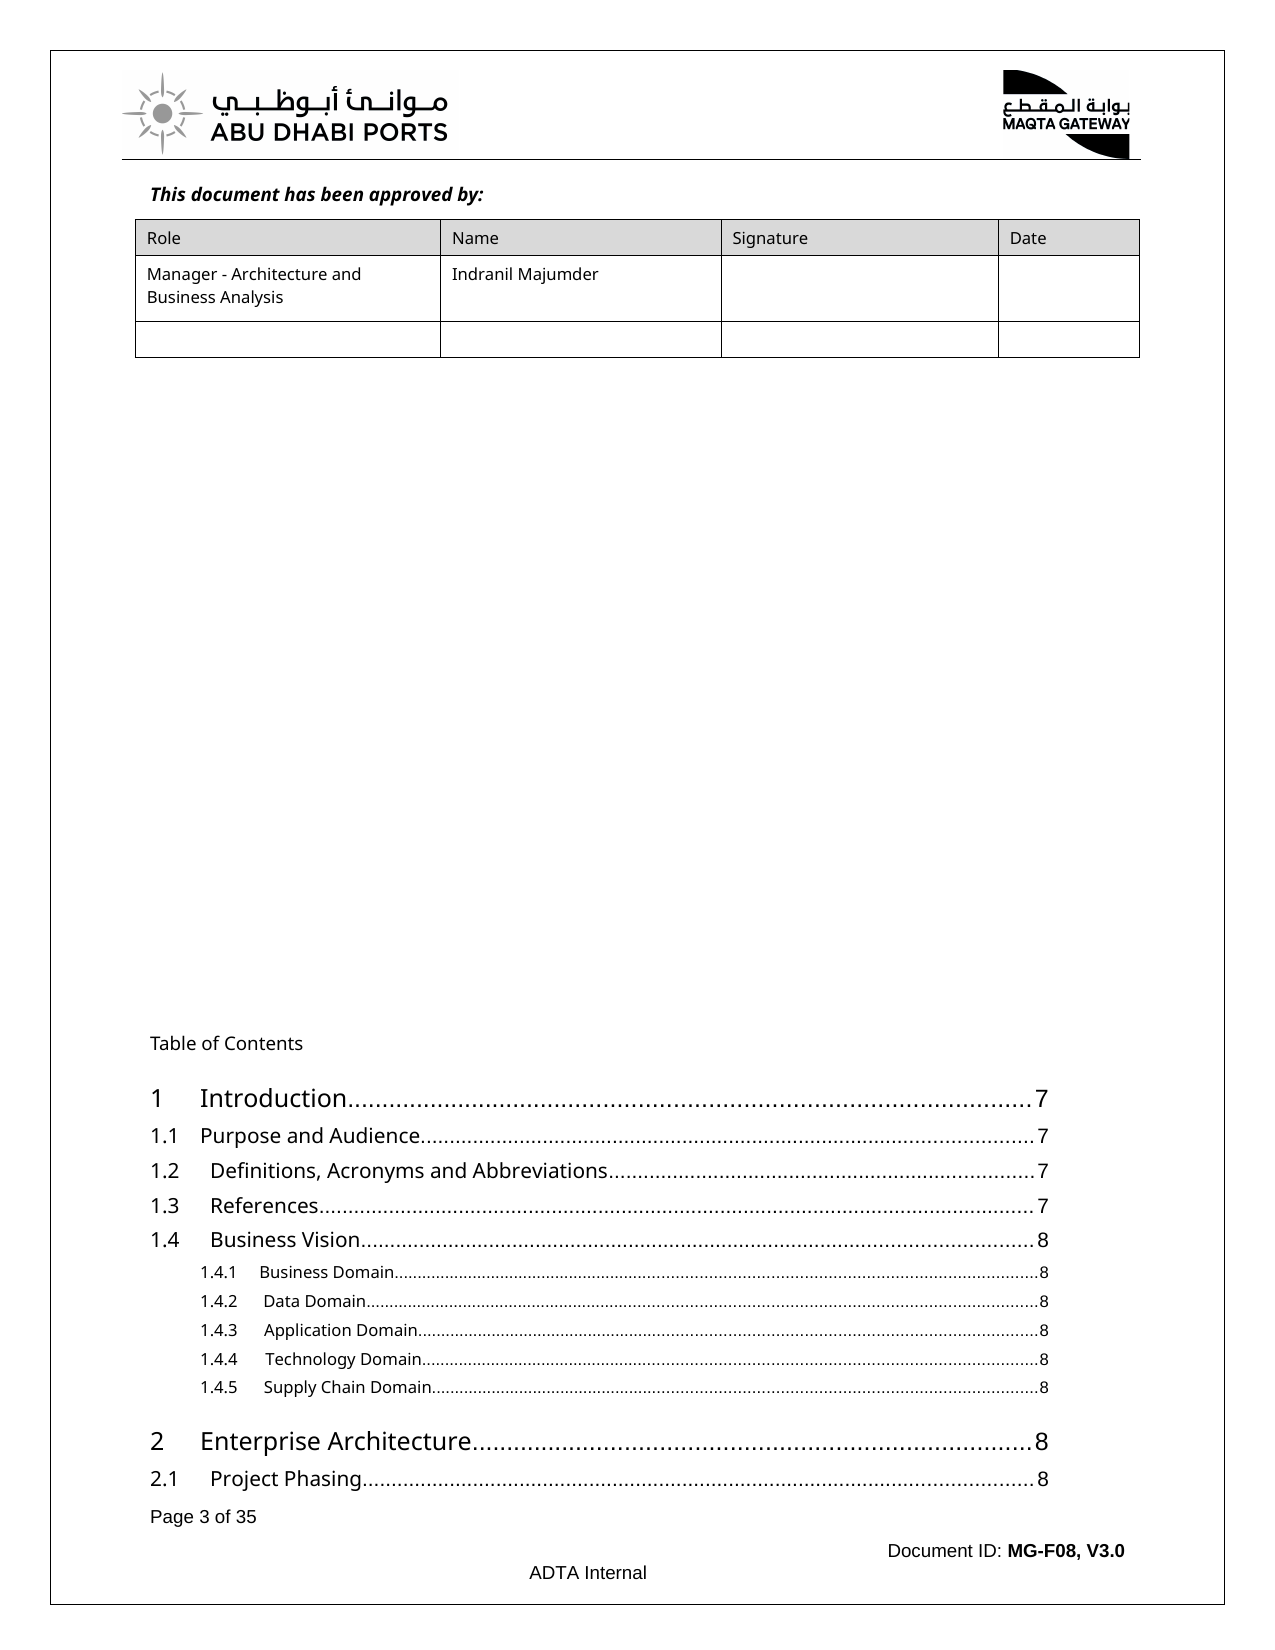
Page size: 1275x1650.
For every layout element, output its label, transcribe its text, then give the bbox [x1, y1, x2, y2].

text 2.1 Project Phasing 8 [150, 1464, 1125, 1492]
table_header Name [441, 220, 721, 255]
text 1.4 Business Vision 8 [150, 1226, 1125, 1254]
table_cell [722, 322, 998, 357]
picture [1003, 70, 1130, 159]
text 1.3 References 7 [150, 1191, 1125, 1219]
table_cell Indranil Majumder [441, 256, 721, 321]
text 1.4.3 Application Domain 8 [200, 1318, 1125, 1341]
text 1.1 Purpose and Audience 7 [150, 1121, 1125, 1150]
text 1.4.5 Supply Chain Domain 8 [200, 1376, 1125, 1399]
text Table of Contents [150, 1031, 1125, 1056]
text This document has been approved by: [150, 181, 1125, 207]
table_header Date [999, 220, 1139, 255]
picture [121, 70, 459, 159]
table_cell [441, 322, 721, 357]
text 1.4.4 Technology Domain 8 [200, 1347, 1125, 1370]
table_cell [136, 322, 440, 357]
table_header Signature [722, 220, 998, 255]
table_cell Manager - Architecture and Business Analysis [136, 256, 440, 321]
table_header Role [136, 220, 440, 255]
table_cell [999, 322, 1139, 357]
text 1.4.1 Business Domain 8 [200, 1260, 1125, 1283]
table_cell [999, 256, 1139, 321]
text 2 Enterprise Architecture 8 [150, 1424, 1125, 1458]
text 1.2 Definitions, Acronyms and Abbreviations 7 [150, 1156, 1125, 1184]
text 1.4.2 Data Domain 8 [200, 1289, 1125, 1312]
text 1 Introduction 7 [150, 1081, 1125, 1115]
table_cell [722, 256, 998, 321]
